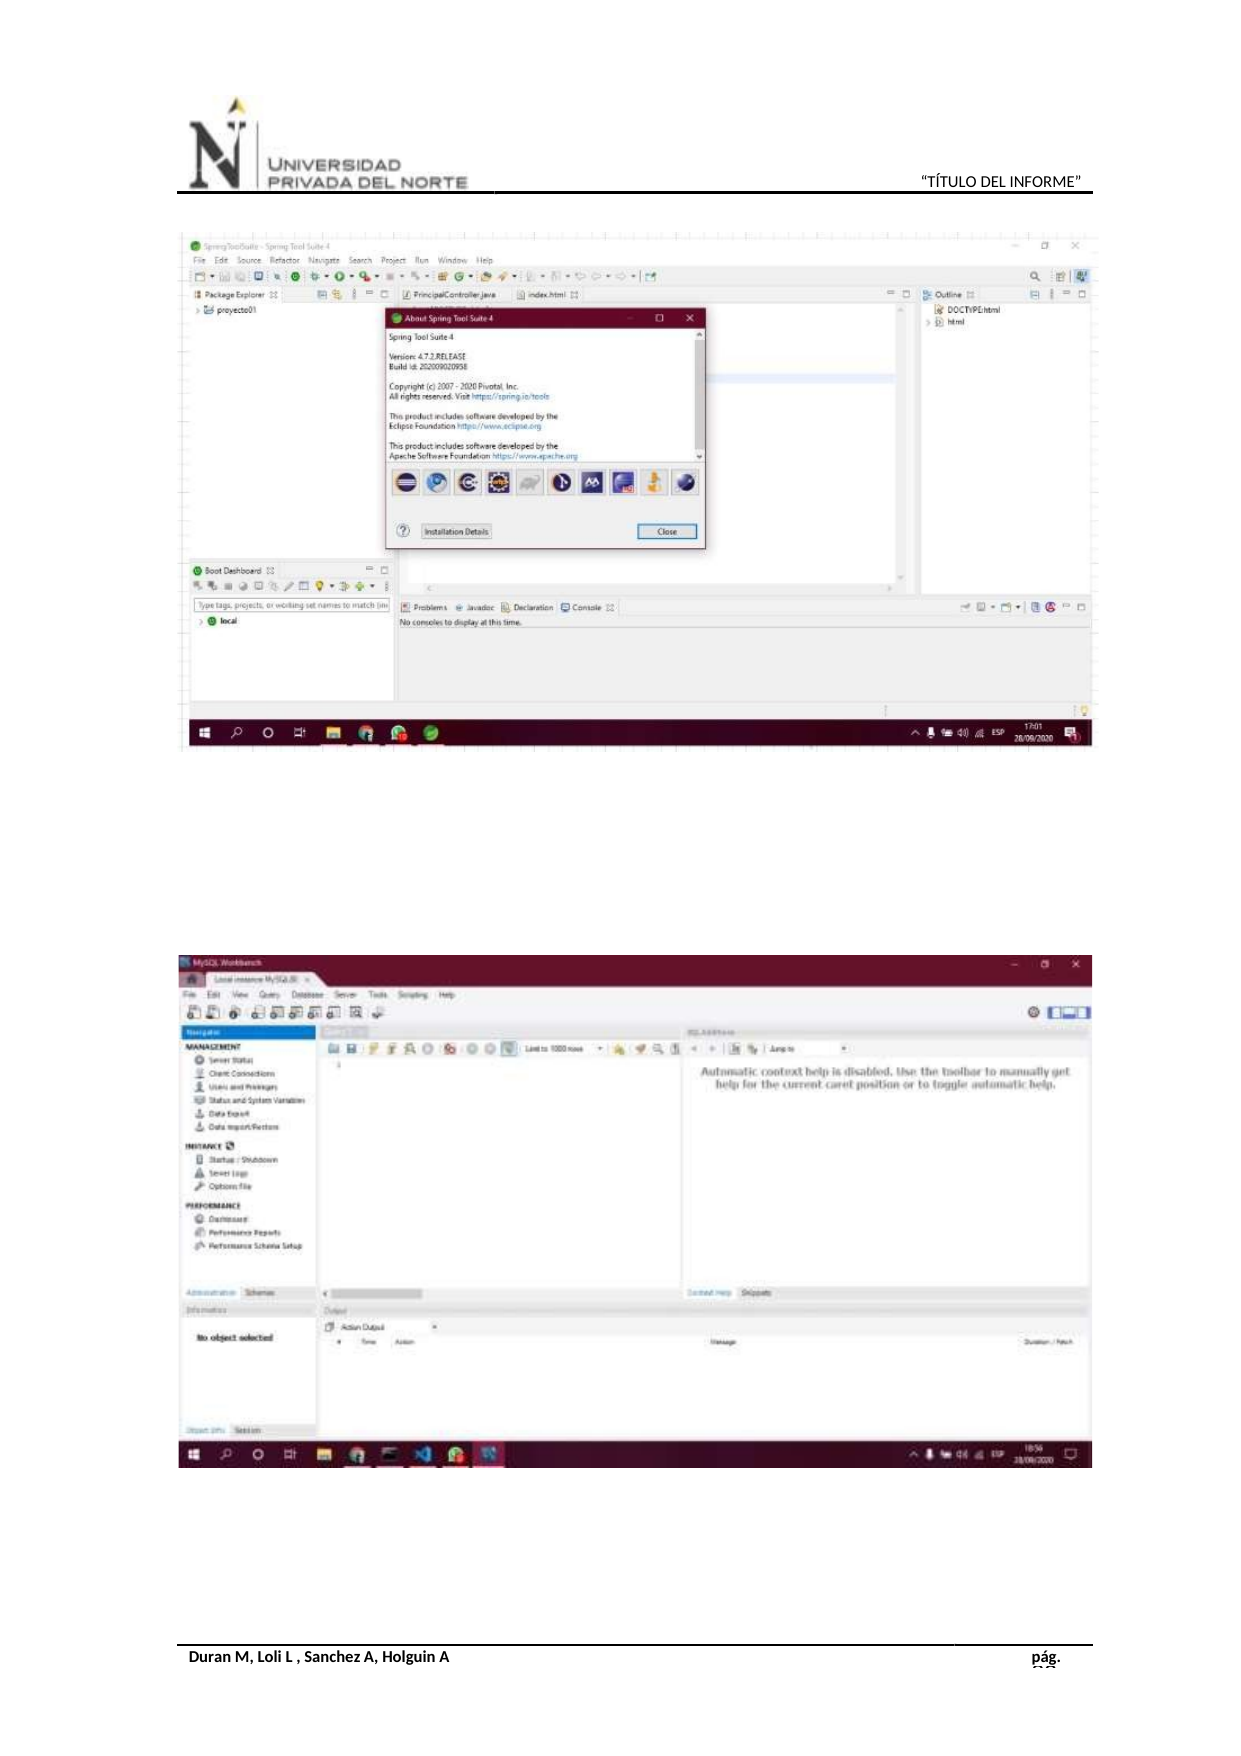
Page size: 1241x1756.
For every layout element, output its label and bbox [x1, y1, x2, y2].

picture [188, 95, 469, 191]
picture [178, 955, 1093, 1468]
picture [177, 232, 1099, 752]
